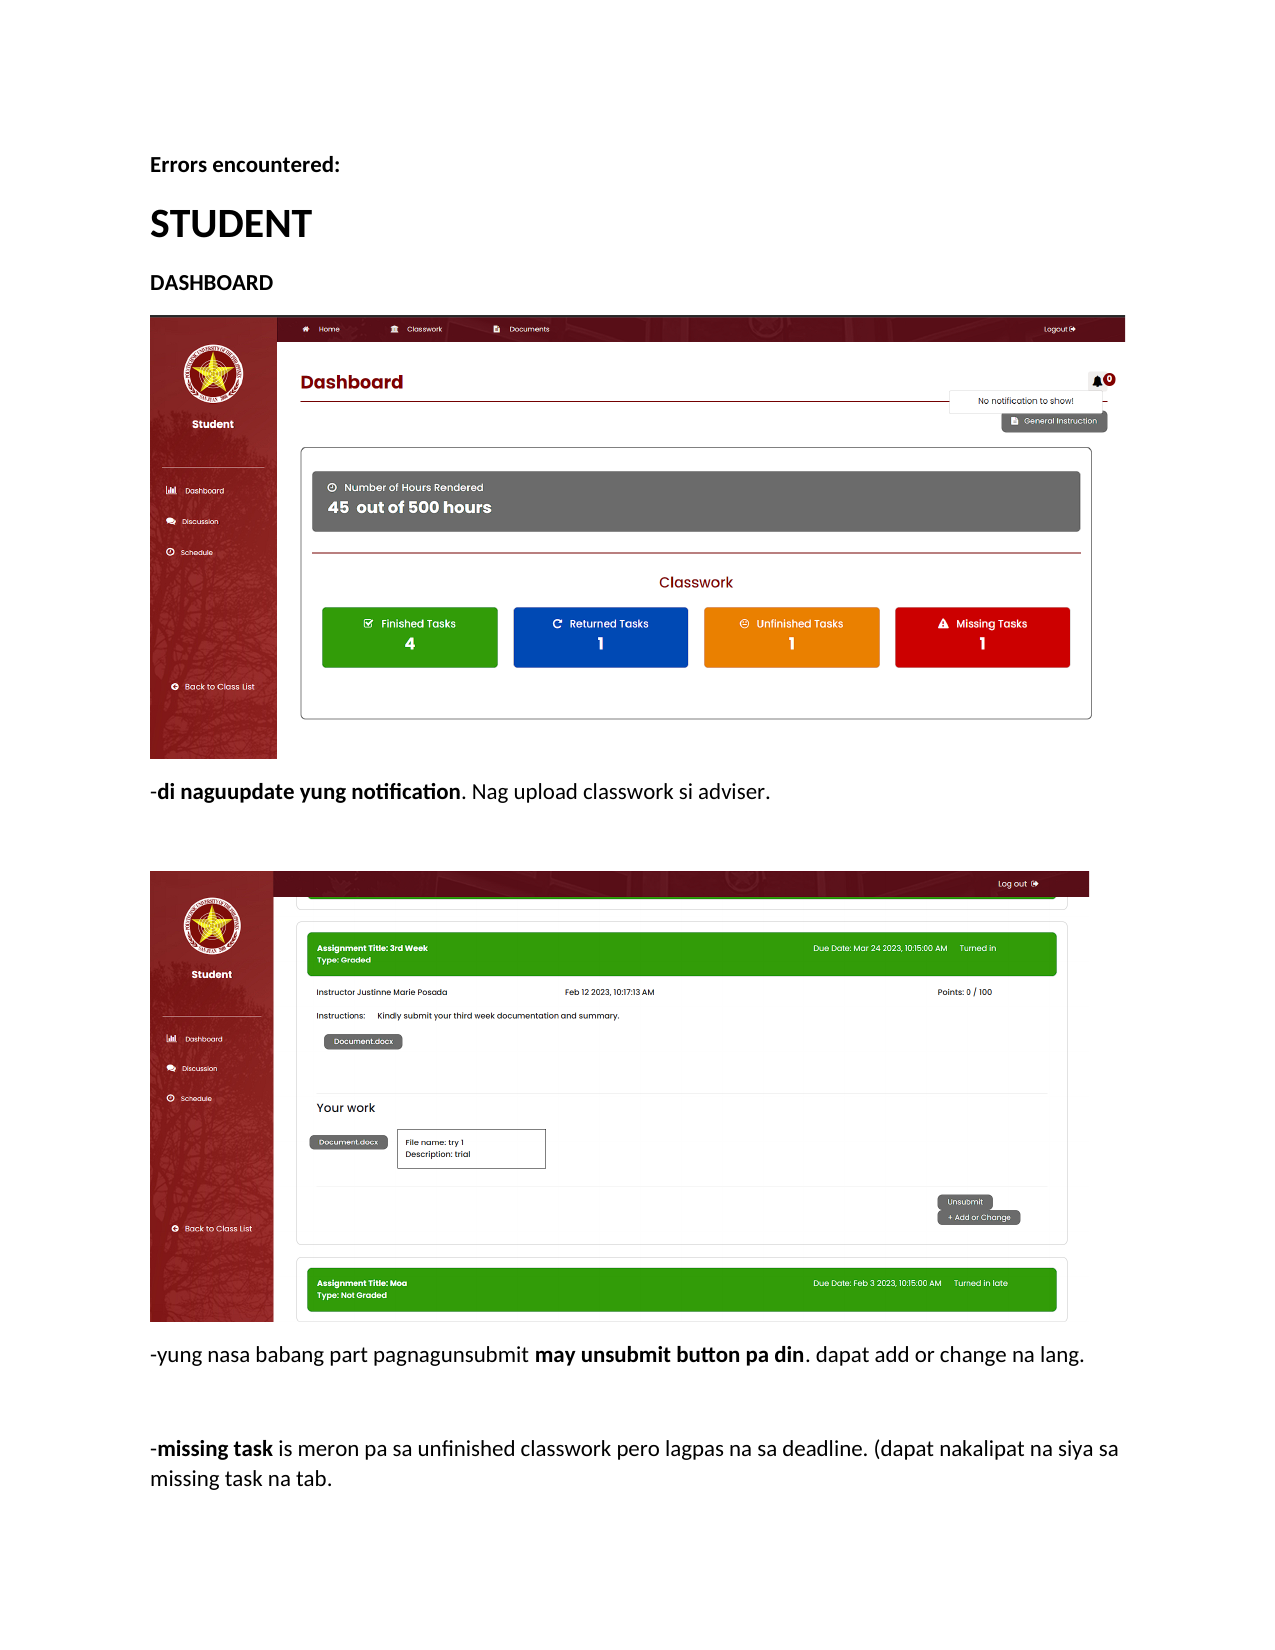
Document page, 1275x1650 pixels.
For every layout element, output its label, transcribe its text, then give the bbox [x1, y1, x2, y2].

picture [150, 315, 1125, 759]
text Errors encountered: [150, 150, 1125, 178]
text -yung nasa babang part pagnagunsubmit may unsubmit button pa din. dapat add or change na lang. [150, 1340, 1125, 1368]
text DASHBOARD [150, 268, 1125, 296]
picture [150, 871, 1090, 1322]
text -di naguupdate yung notification. Nag upload classwork si adviser. [150, 777, 1125, 806]
text -missing task is meron pa sa unfinished classwork pero lagpas na sa deadline. (dapat nakalipat na siya sa missing task na tab. [150, 1434, 1125, 1492]
text STUDENT [150, 197, 1125, 248]
